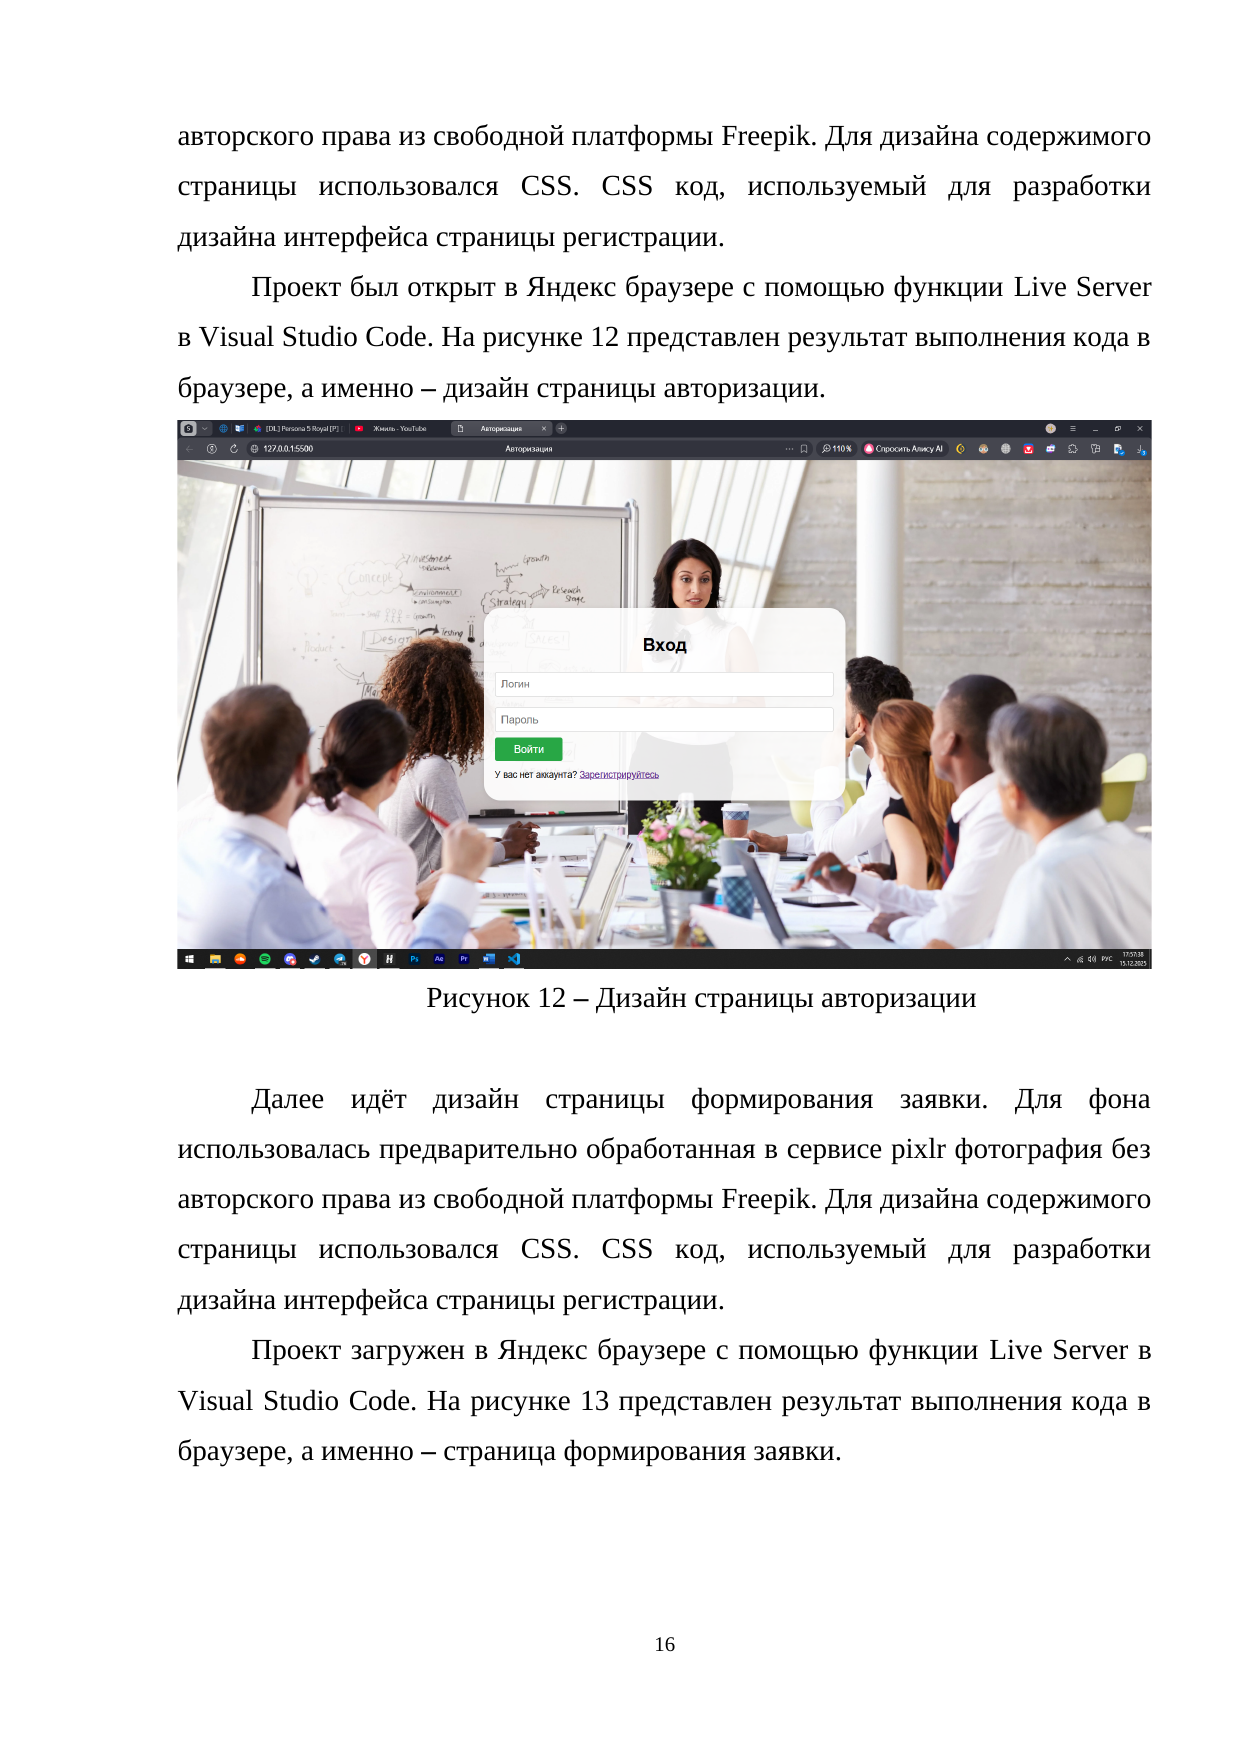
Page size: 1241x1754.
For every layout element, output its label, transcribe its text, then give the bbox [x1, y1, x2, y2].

text Проект загружен в Яндекс браузере с помощью функции Live Server в Visual Studio Code. На рисунке 13 представлен результат выполнения кода в браузере, а именно – страница формирования заявки. [177, 1332, 1152, 1466]
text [177, 118, 1152, 252]
text Рисунок 12 – Дизайн страницы авторизации [177, 980, 1152, 1014]
text Далее идёт дизайн страницы формирования заявки. Для фона использовалась предварительно обработанная в сервисе pixlr фотография без авторского права из свободной платформы Freepik. Для дизайна содержимого страницы использовался CSS. CSS код, используемый для разработки дизайна интерфейса страницы регистрации. [177, 1081, 1152, 1316]
text Проект был открыт в Яндекс браузере с помощью функции Live Server в Visual Studio Code. На рисунке 12 представлен результат выполнения кода в браузере, а именно – дизайн страницы авторизации. [177, 269, 1152, 403]
picture [177, 420, 1152, 969]
